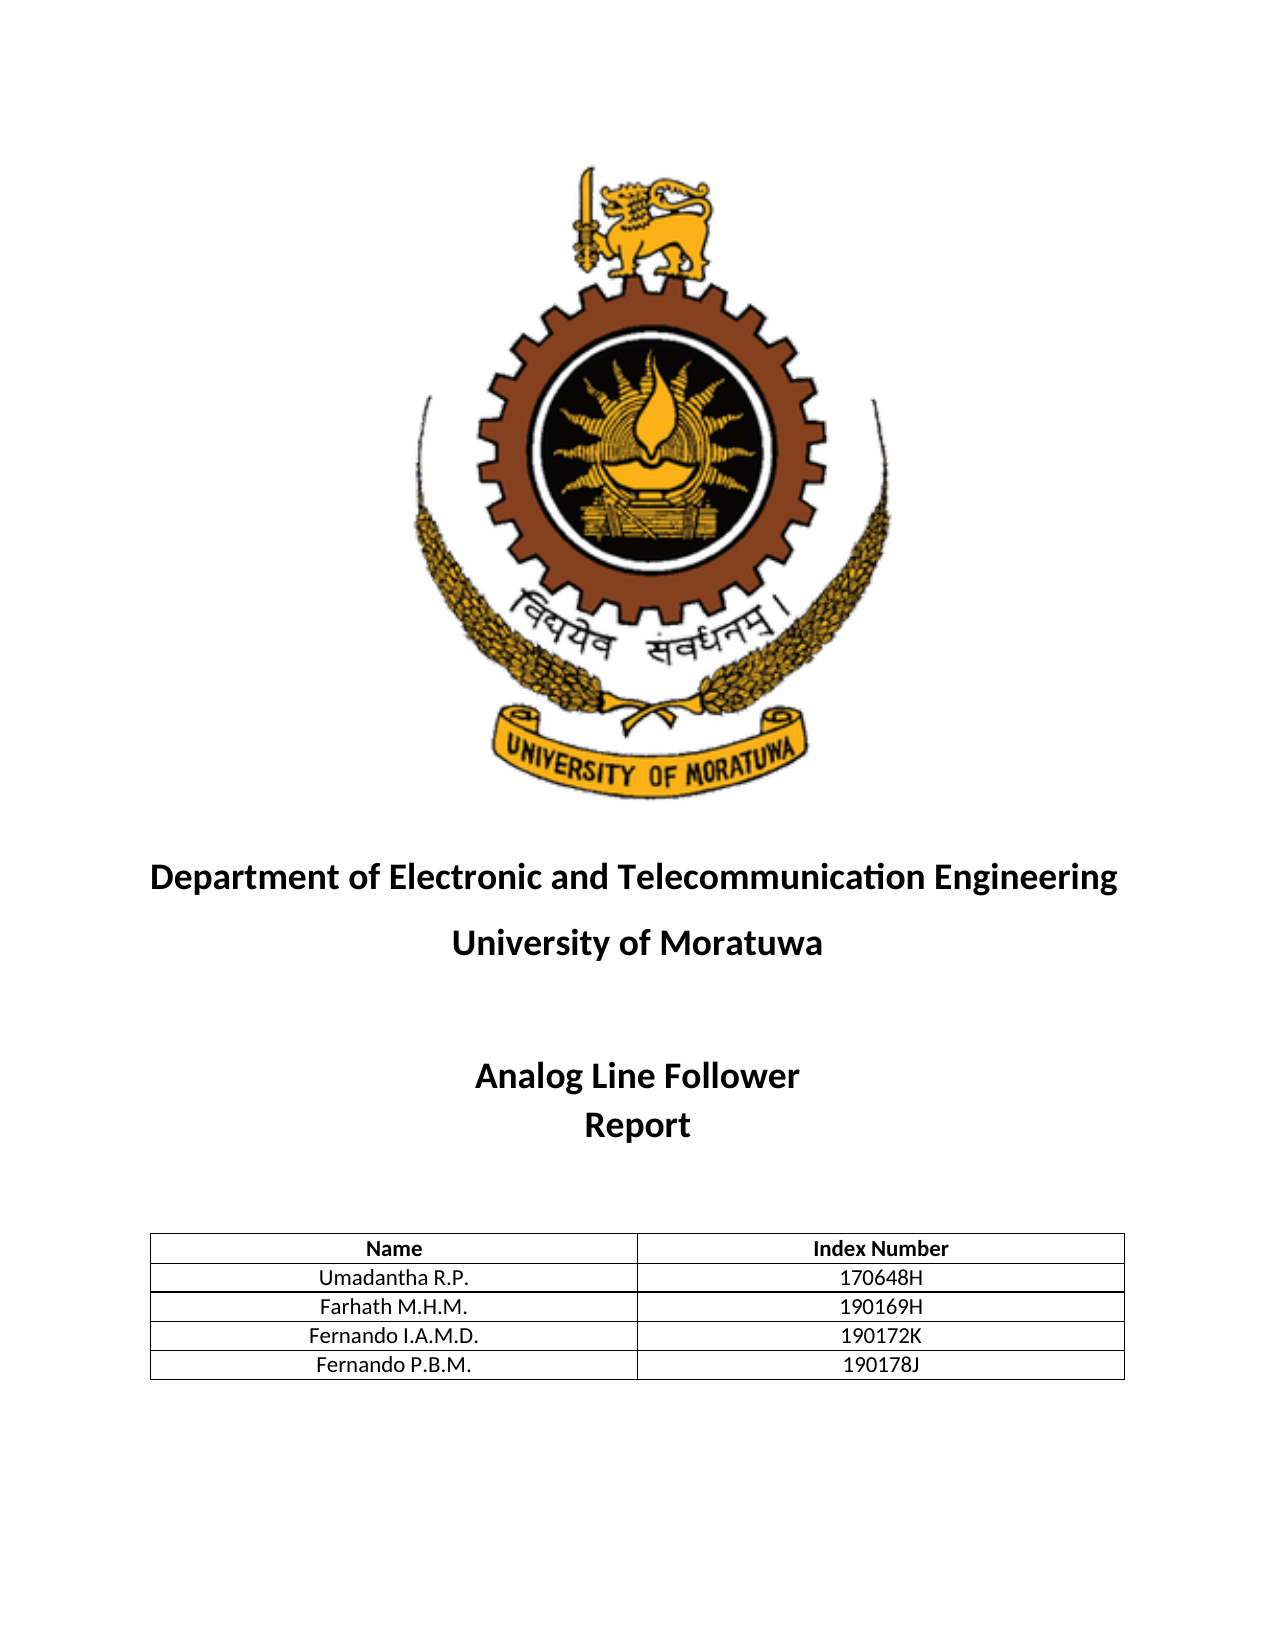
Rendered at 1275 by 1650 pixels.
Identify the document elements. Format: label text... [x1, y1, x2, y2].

table_header Name [151, 1234, 637, 1262]
picture [406, 158, 896, 804]
table_cell 190172K [638, 1322, 1124, 1349]
table_cell 170648H [638, 1264, 1124, 1291]
table_cell 190178J [638, 1351, 1124, 1379]
text University of Moratuwa [150, 919, 1125, 965]
text Department of Electronic and Telecommunication Engineering [150, 853, 1125, 899]
table_cell Fernando I.A.M.D. [151, 1322, 637, 1349]
table_header Index Number [638, 1234, 1124, 1262]
table_cell Farhath M.H.M. [151, 1293, 637, 1321]
table_cell Fernando P.B.M. [151, 1351, 637, 1379]
table_cell 190169H [638, 1293, 1124, 1321]
text Analog Line Follower Report [150, 1052, 1125, 1147]
table_cell Umadantha R.P. [151, 1264, 637, 1291]
